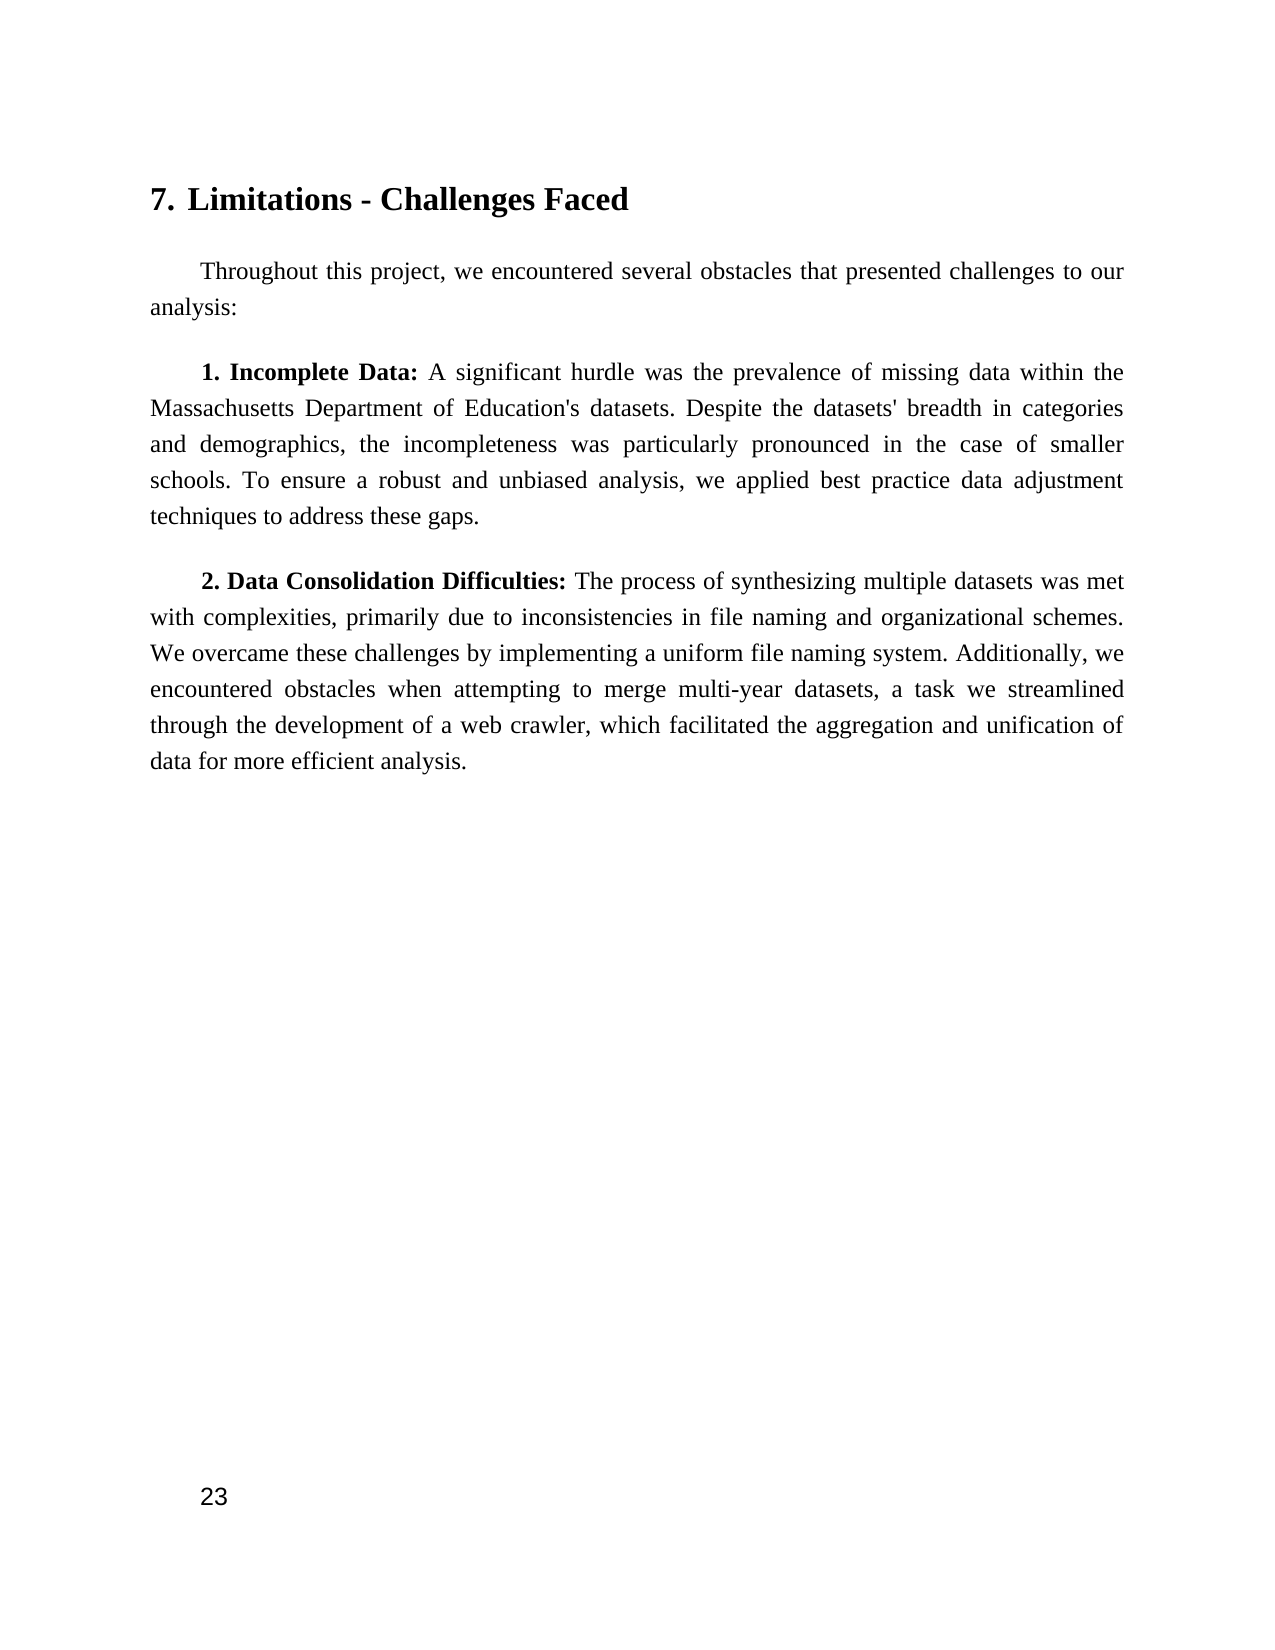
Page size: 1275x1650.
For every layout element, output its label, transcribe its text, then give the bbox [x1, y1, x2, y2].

text Throughout this project, we encountered several obstacles that presented challenges to our analysis: [150, 256, 1125, 321]
text 1. Incomplete Data: A significant hurdle was the prevalence of missing data within the Massachusetts Department of Education's datasets. Despite the datasets' breadth in categories and demographics, the incompleteness was particularly pronounced in the case of smaller schools. To ensure a robust and unbiased analysis, we applied best practice data adjustment techniques to address these gaps. [150, 357, 1125, 530]
subtitle Limitations - Challenges Faced [150, 179, 1125, 217]
text 2. Data Consolidation Difficulties: The process of synthesizing multiple datasets was met with complexities, primarily due to inconsistencies in file naming and organizational schemes. We overcame these challenges by implementing a uniform file naming system. Additionally, we encountered obstacles when attempting to merge multi-year datasets, a task we streamlined through the development of a web crawler, which facilitated the aggregation and unification of data for more efficient analysis. [150, 566, 1125, 774]
